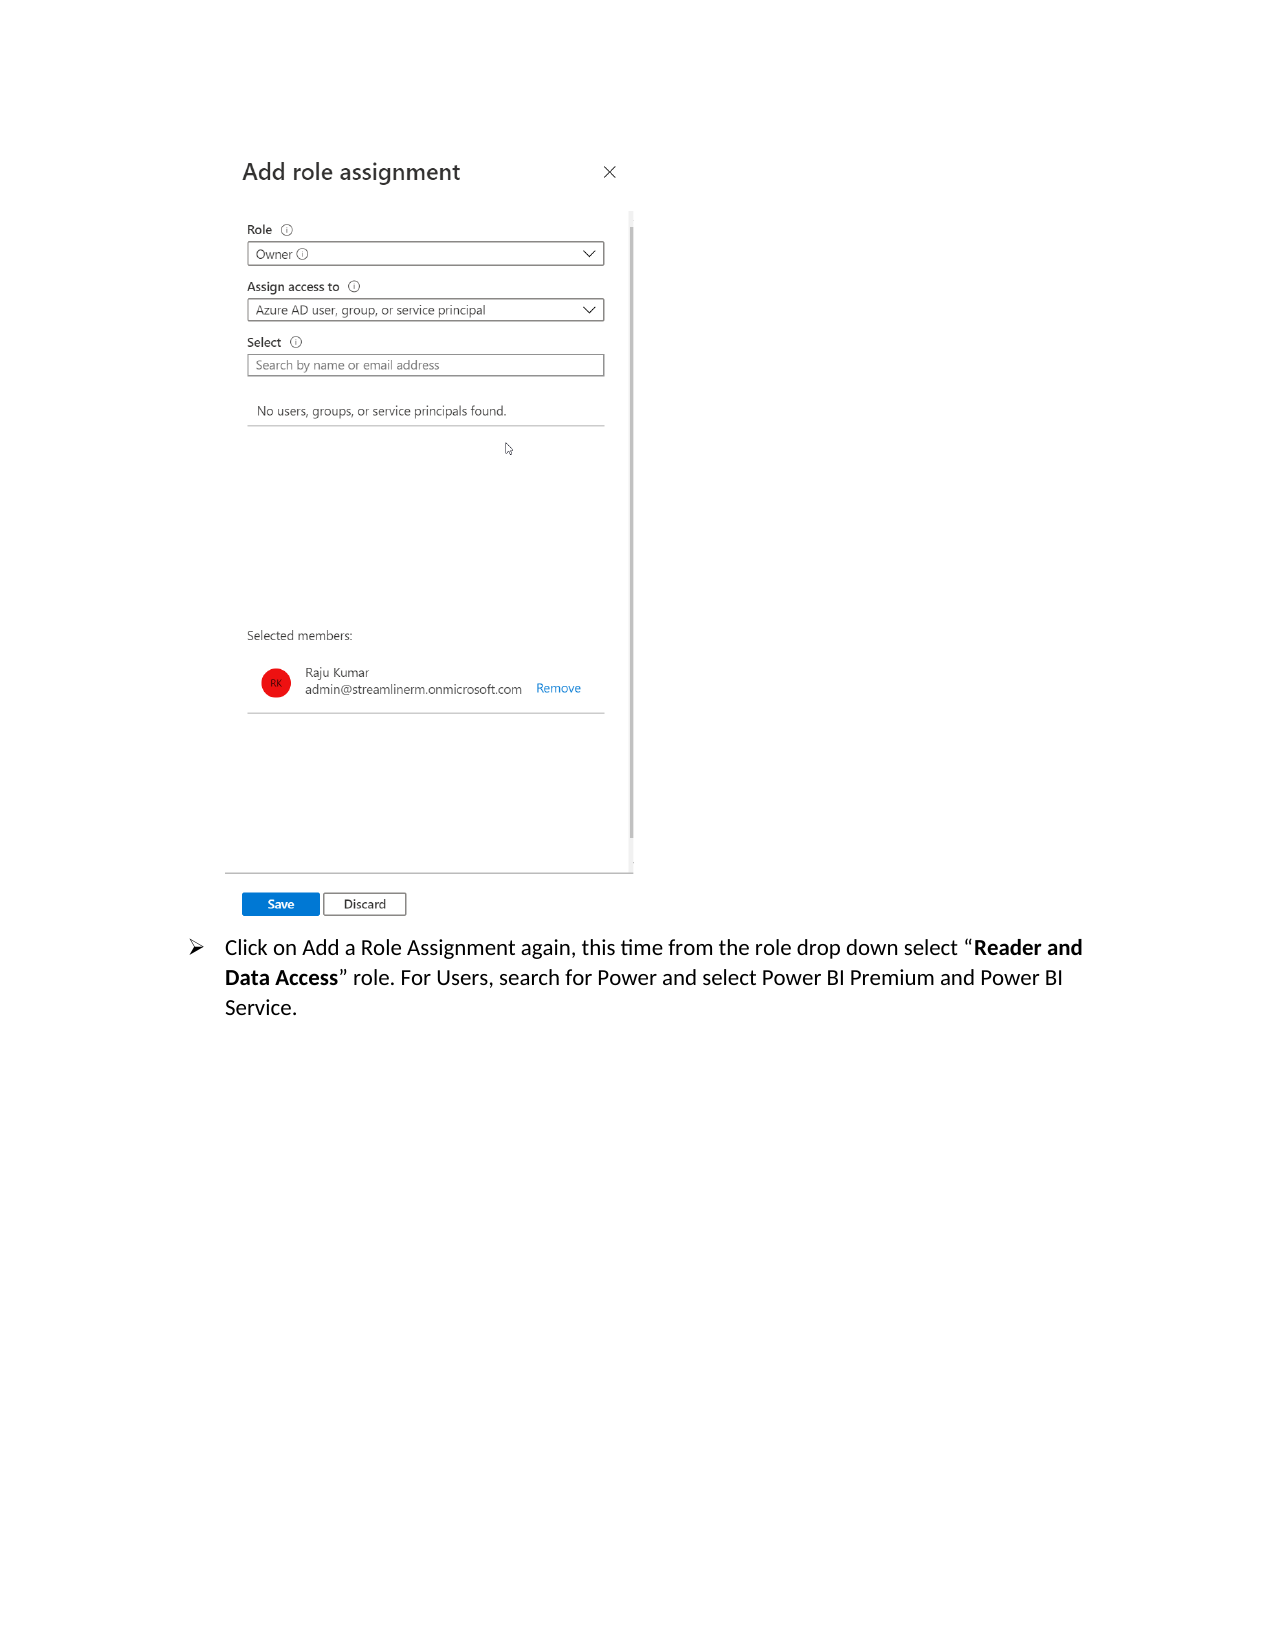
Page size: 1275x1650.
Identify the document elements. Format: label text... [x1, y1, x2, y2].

picture [225, 150, 634, 931]
list Click on Add a Role Assignment again, this time from the role drop down select “Reader and Data Access” role. For Users, search for Power and select Power BI Premium and Power BI Service. [187, 933, 1125, 1021]
